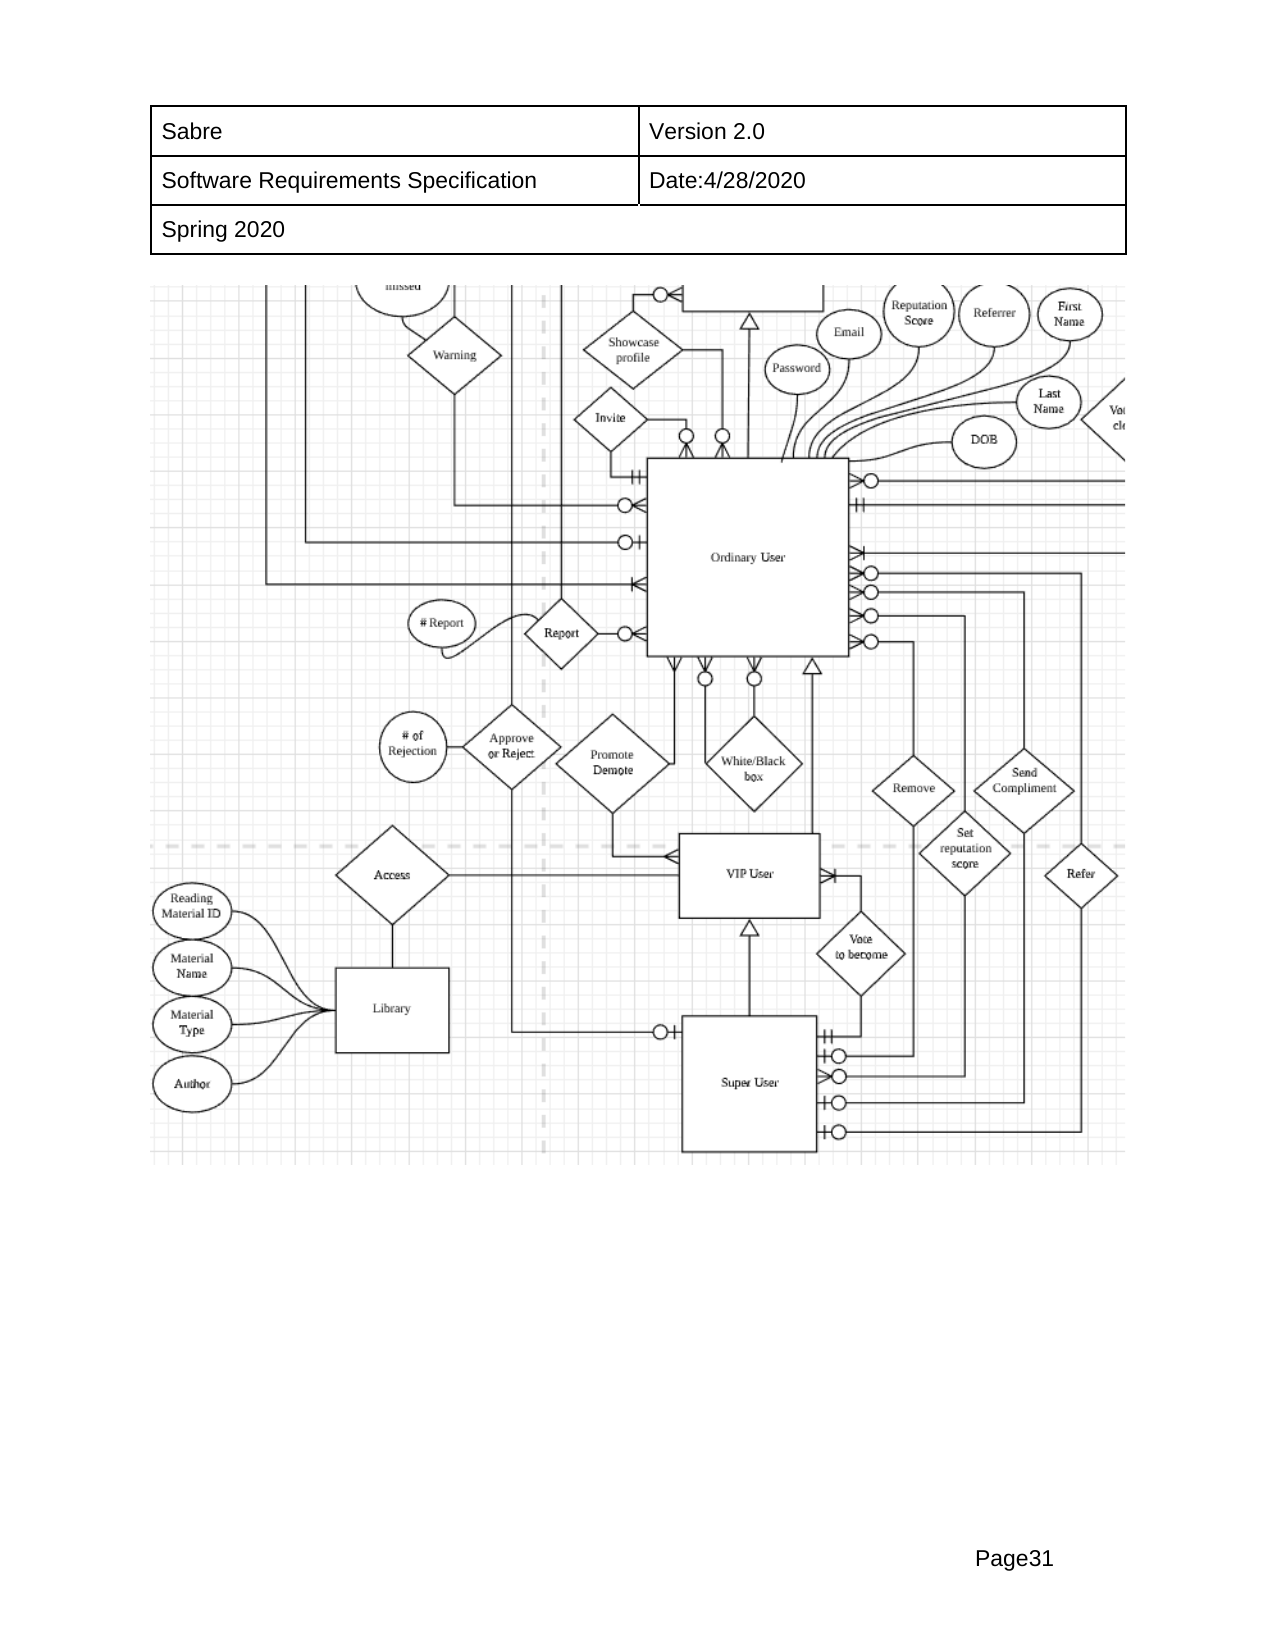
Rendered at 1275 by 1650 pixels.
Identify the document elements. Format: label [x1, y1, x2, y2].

picture [150, 285, 1125, 1165]
